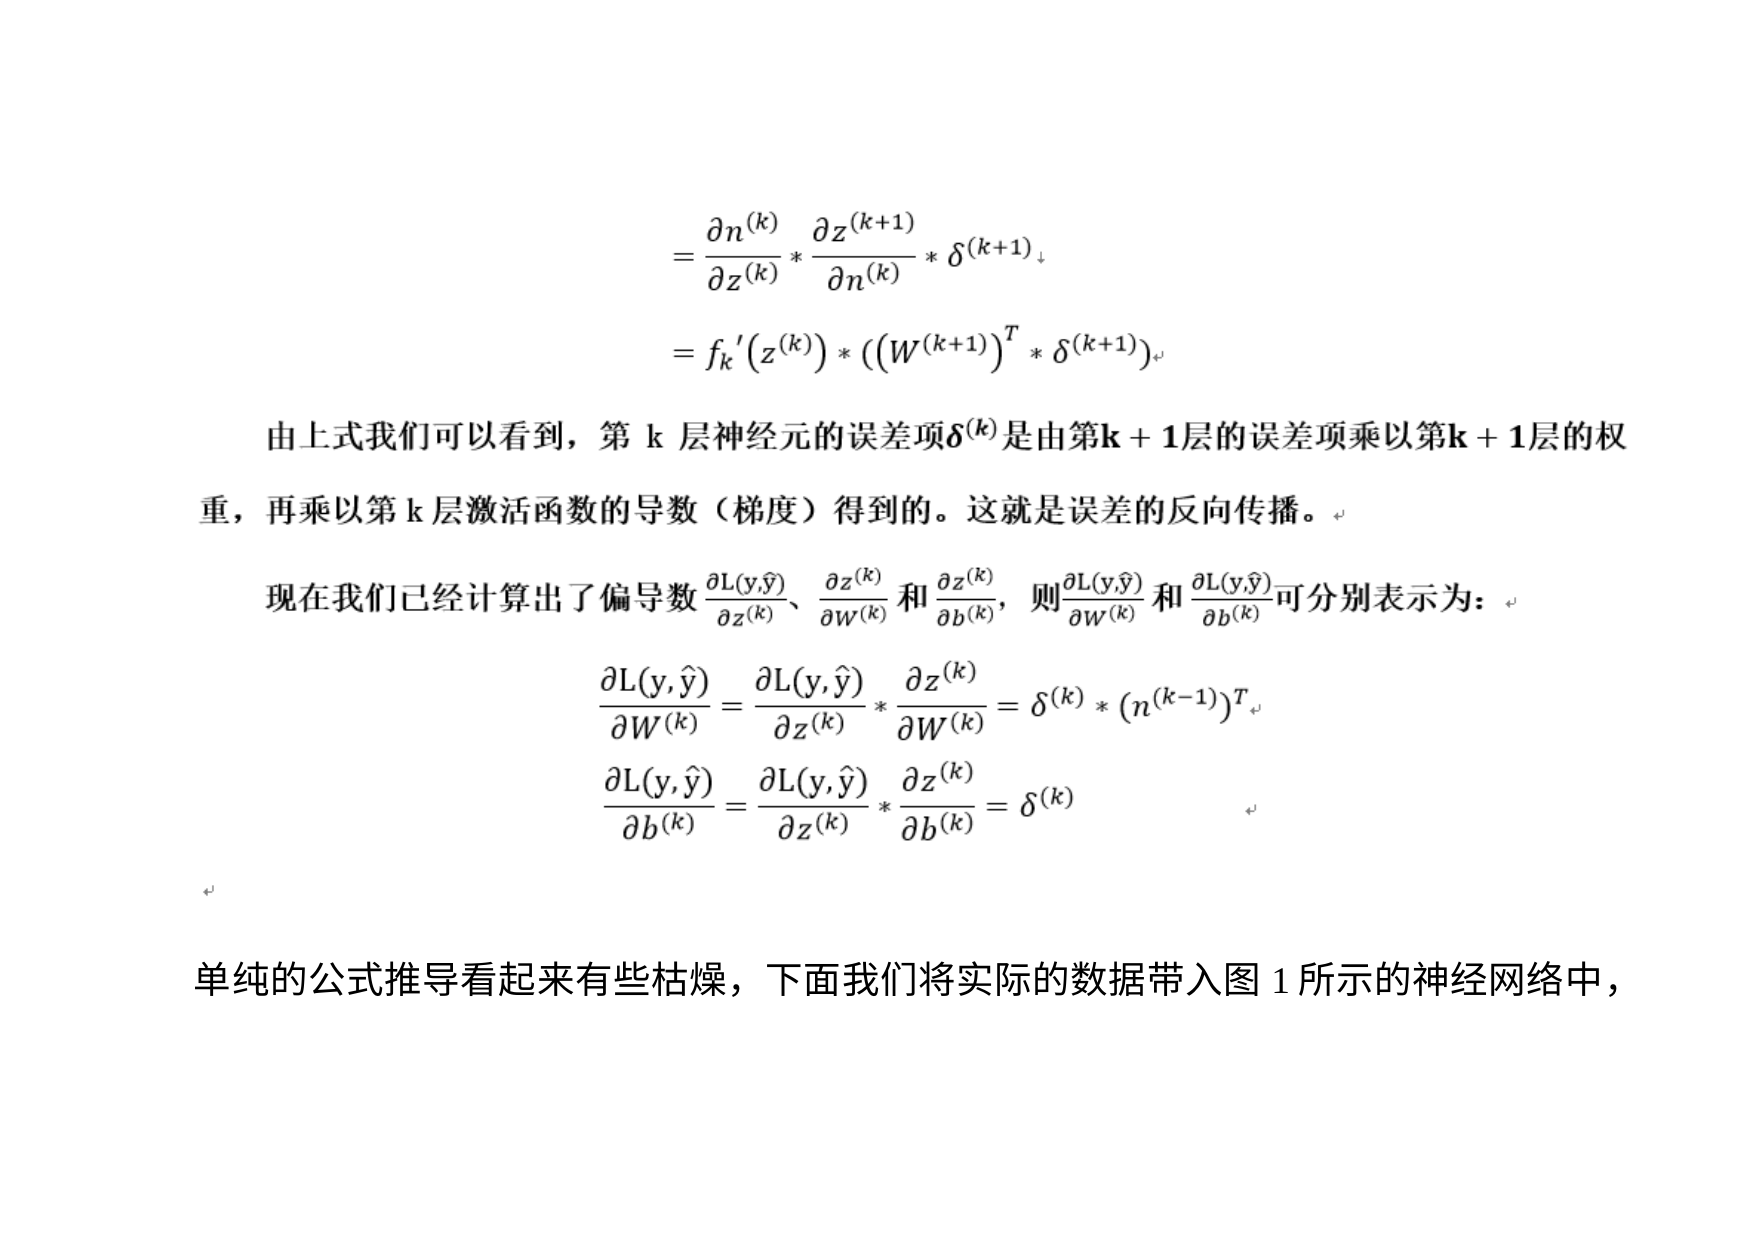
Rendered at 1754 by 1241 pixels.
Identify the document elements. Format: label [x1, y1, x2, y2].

picture [193, 197, 1648, 648]
picture [193, 652, 1648, 917]
text [194, 917, 1604, 1010]
